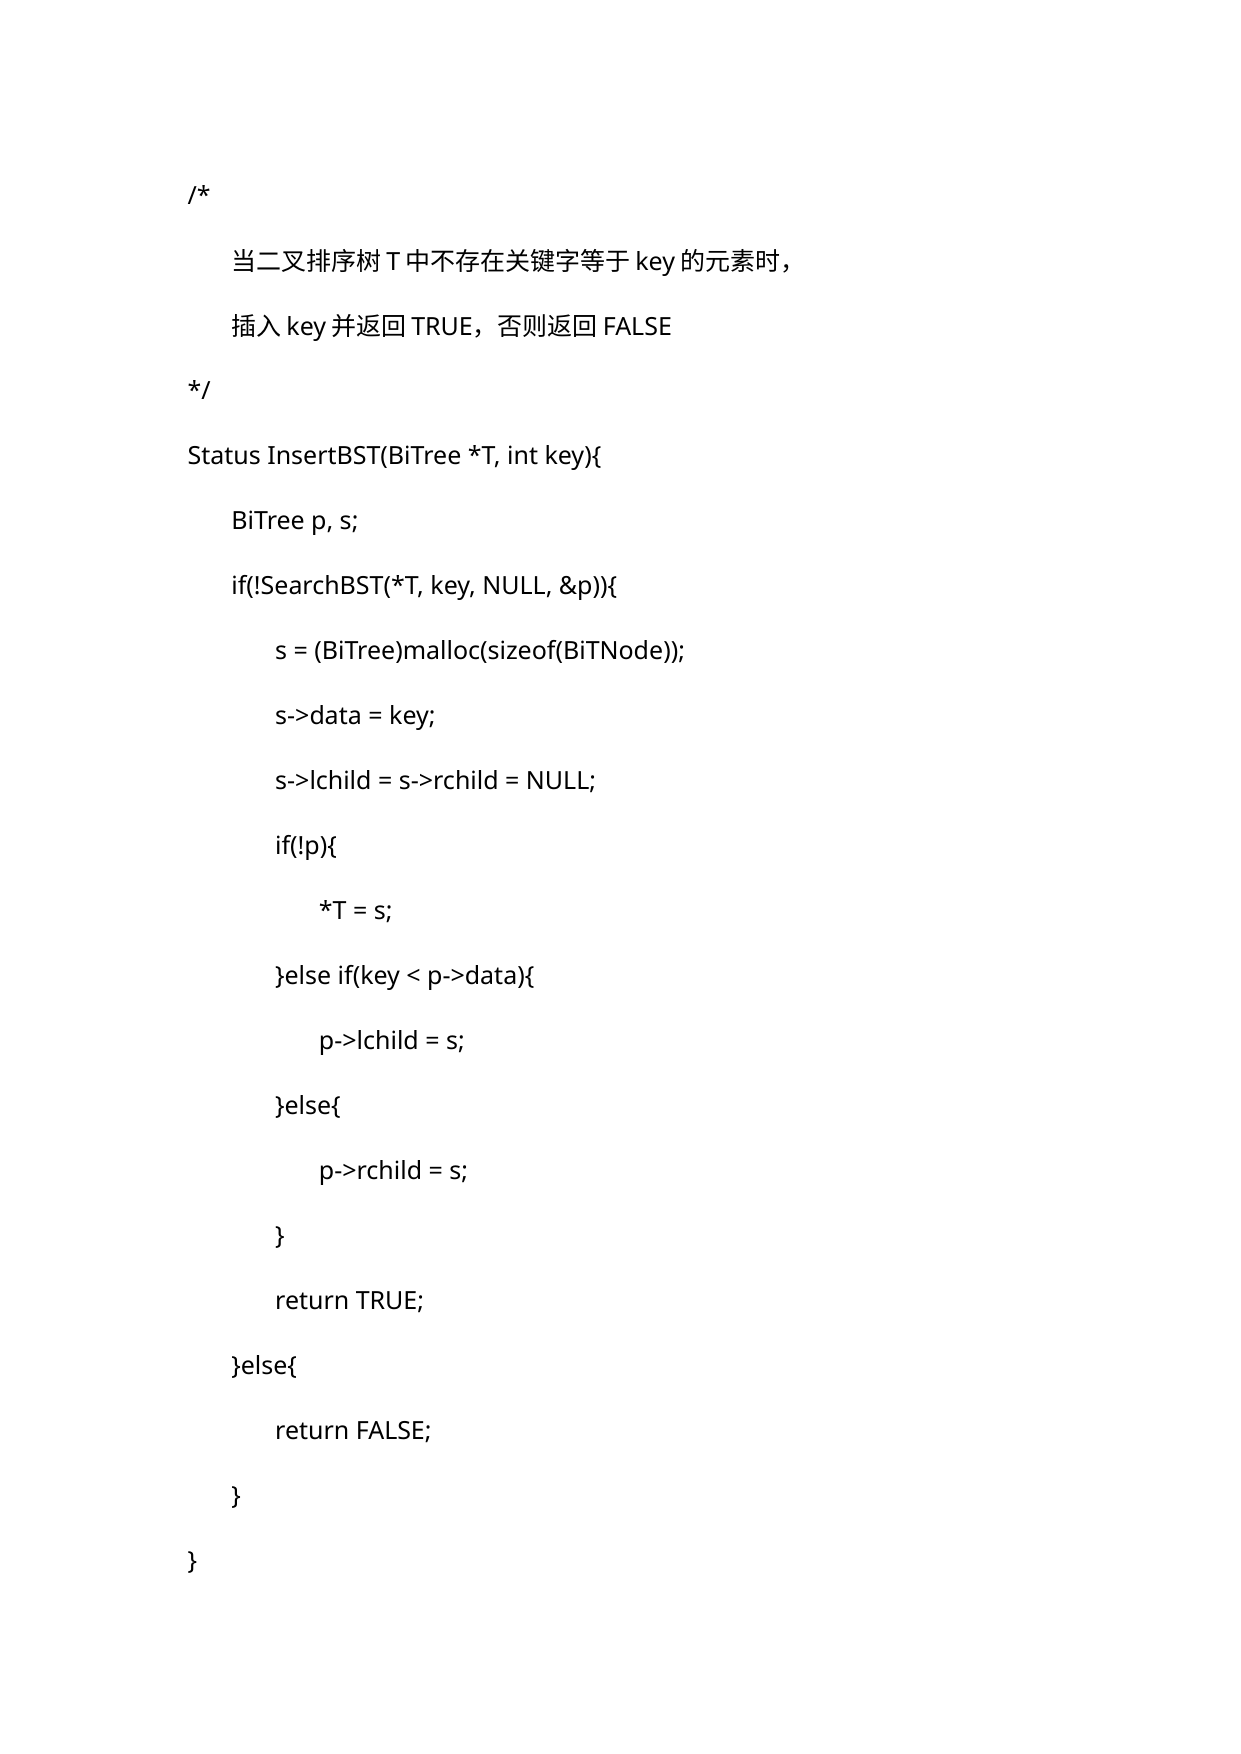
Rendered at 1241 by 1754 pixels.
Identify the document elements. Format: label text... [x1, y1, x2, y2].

text s->data = key; [187, 682, 1053, 747]
text return TRUE; [187, 1267, 1053, 1332]
text }else{ [231, 1072, 1053, 1137]
text } [231, 1462, 1053, 1527]
text *T = s; [231, 877, 1053, 942]
text 当二叉排序树T中不存在关键字等于key的元素时， [187, 227, 1053, 292]
text s = (BiTree)malloc(sizeof(BiTNode)); [187, 617, 1053, 682]
text Status InsertBST(BiTree *T, int key){ [187, 422, 1053, 487]
text if(!p){ [187, 812, 1053, 877]
text } [187, 1527, 1053, 1592]
text }else{ [231, 1332, 1053, 1397]
text if(!SearchBST(*T, key, NULL, &p)){ [187, 552, 1053, 617]
text return FALSE; [231, 1397, 1053, 1462]
text p->rchild = s; [231, 1137, 1053, 1202]
text p->lchild = s; [231, 1007, 1053, 1072]
text }else if(key < p->data){ [231, 942, 1053, 1007]
text /* [187, 162, 1053, 227]
text */ [187, 357, 1053, 422]
text 插入key并返回TRUE，否则返回FALSE [187, 292, 1053, 357]
text BiTree p, s; [187, 487, 1053, 552]
text s->lchild = s->rchild = NULL; [187, 747, 1053, 812]
text } [231, 1202, 1053, 1267]
